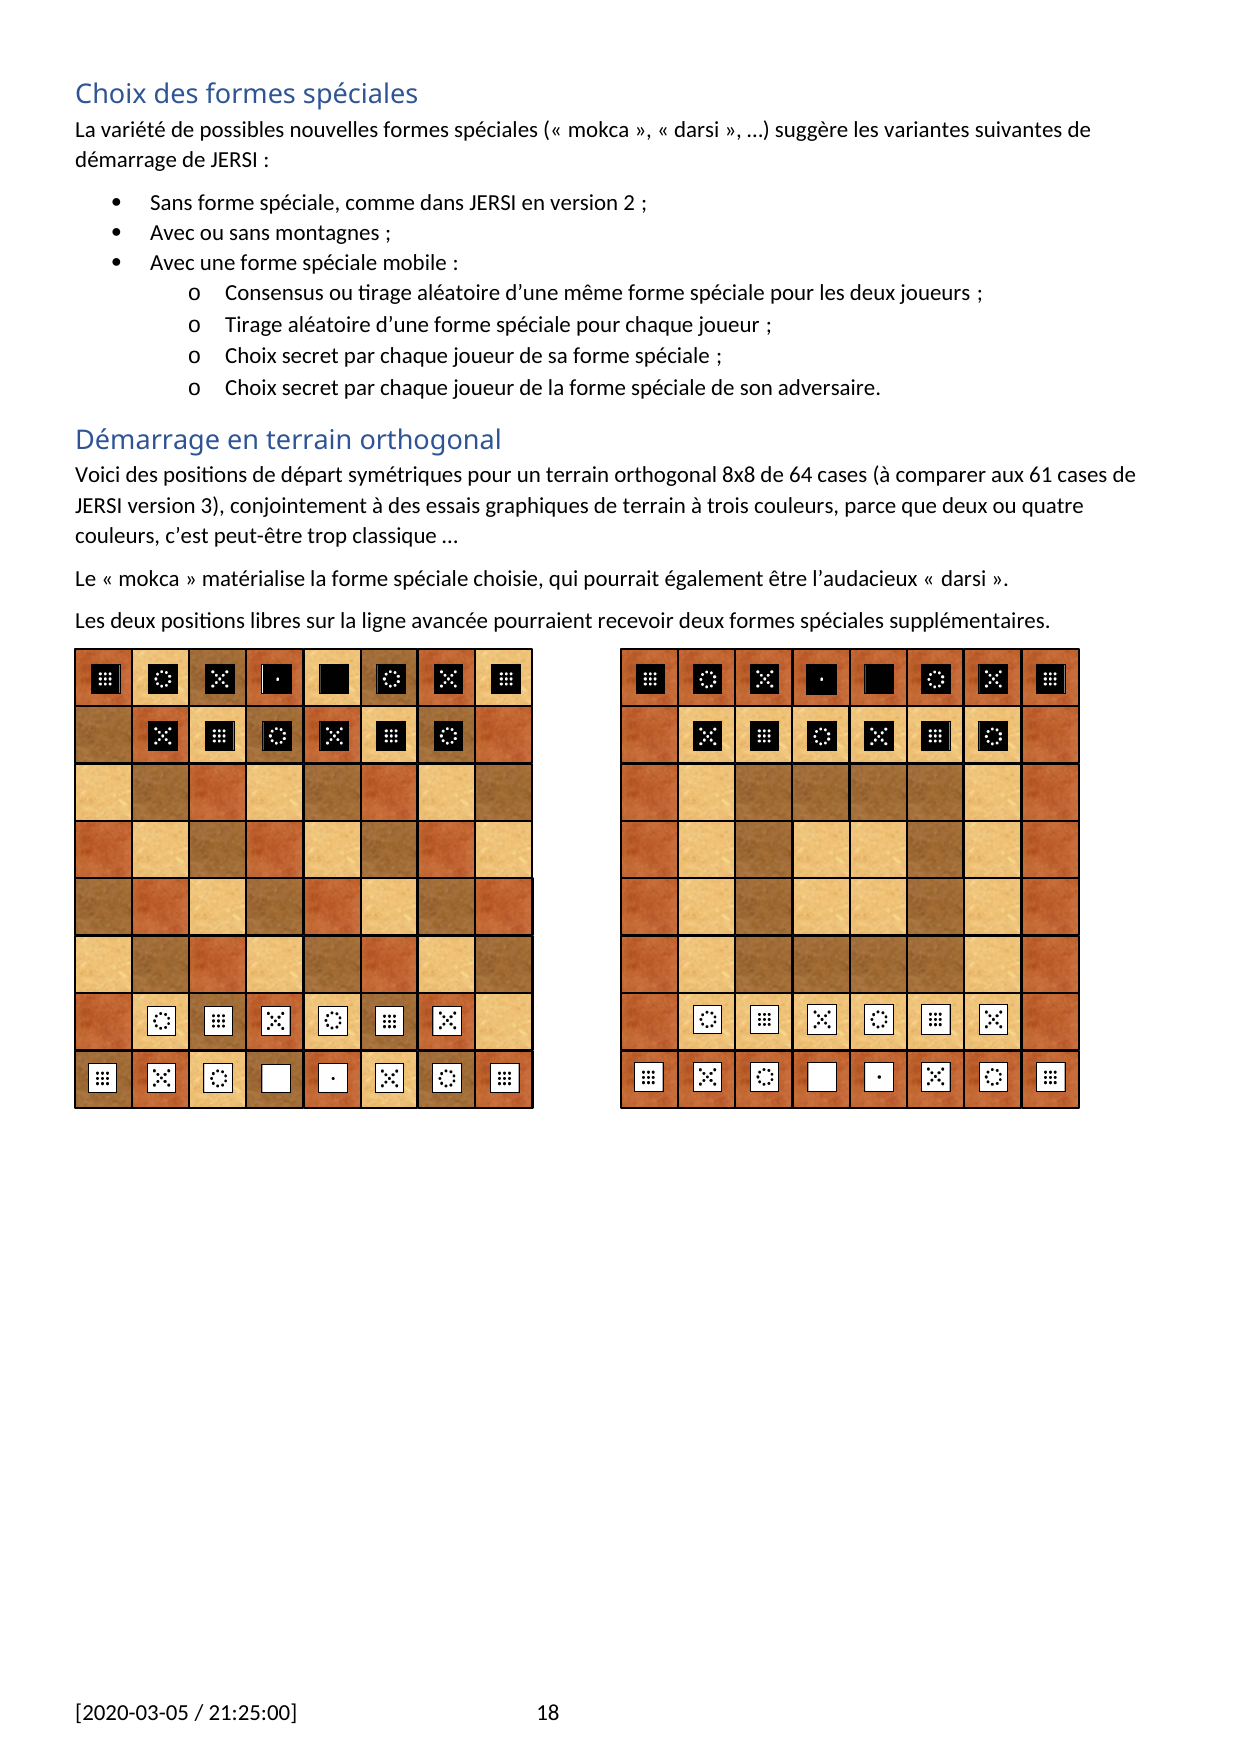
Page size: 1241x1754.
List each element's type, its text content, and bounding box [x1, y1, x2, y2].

text Les deux positions libres sur la ligne avancée pourraient recevoir deux formes spéciales supplémentaires. [75, 606, 1165, 634]
list Avec une forme spéciale mobile : [112, 248, 1165, 276]
list Avec ou sans montagnes ; [112, 218, 1165, 246]
text Voici des positions de départ symétriques pour un terrain orthogonal 8x8 de 64 cases (à comparer aux 61 cases de JERSI version 3), conjointement à des essais graphiques de terrain à trois couleurs, parce que deux ou quatre couleurs, c’est peut-être trop classique … [75, 461, 1165, 549]
table_header [621, 649, 1165, 1120]
table_header [75, 649, 619, 1120]
list Sans forme spéciale, comme dans JERSI en version 2 ; [112, 188, 1165, 216]
text Le « mokca » matérialise la forme spéciale choisie, qui pourrait également être l’audacieux « darsi ». [75, 564, 1165, 592]
list Choix secret par chaque joueur de la forme spéciale de son adversaire. [187, 373, 1165, 402]
list Consensus ou tirage aléatoire d’une même forme spéciale pour les deux joueurs ; [187, 278, 1165, 307]
list Choix secret par chaque joueur de sa forme spéciale ; [187, 341, 1165, 370]
list Tirage aléatoire d’une forme spéciale pour chaque joueur ; [187, 310, 1165, 339]
text La variété de possibles nouvelles formes spéciales (« mokca », « darsi », …) suggère les variantes suivantes de démarrage de JERSI : [75, 115, 1165, 173]
subtitle Démarrage en terrain orthogonal [75, 421, 1165, 458]
subtitle Choix des formes spéciales [75, 75, 1165, 112]
